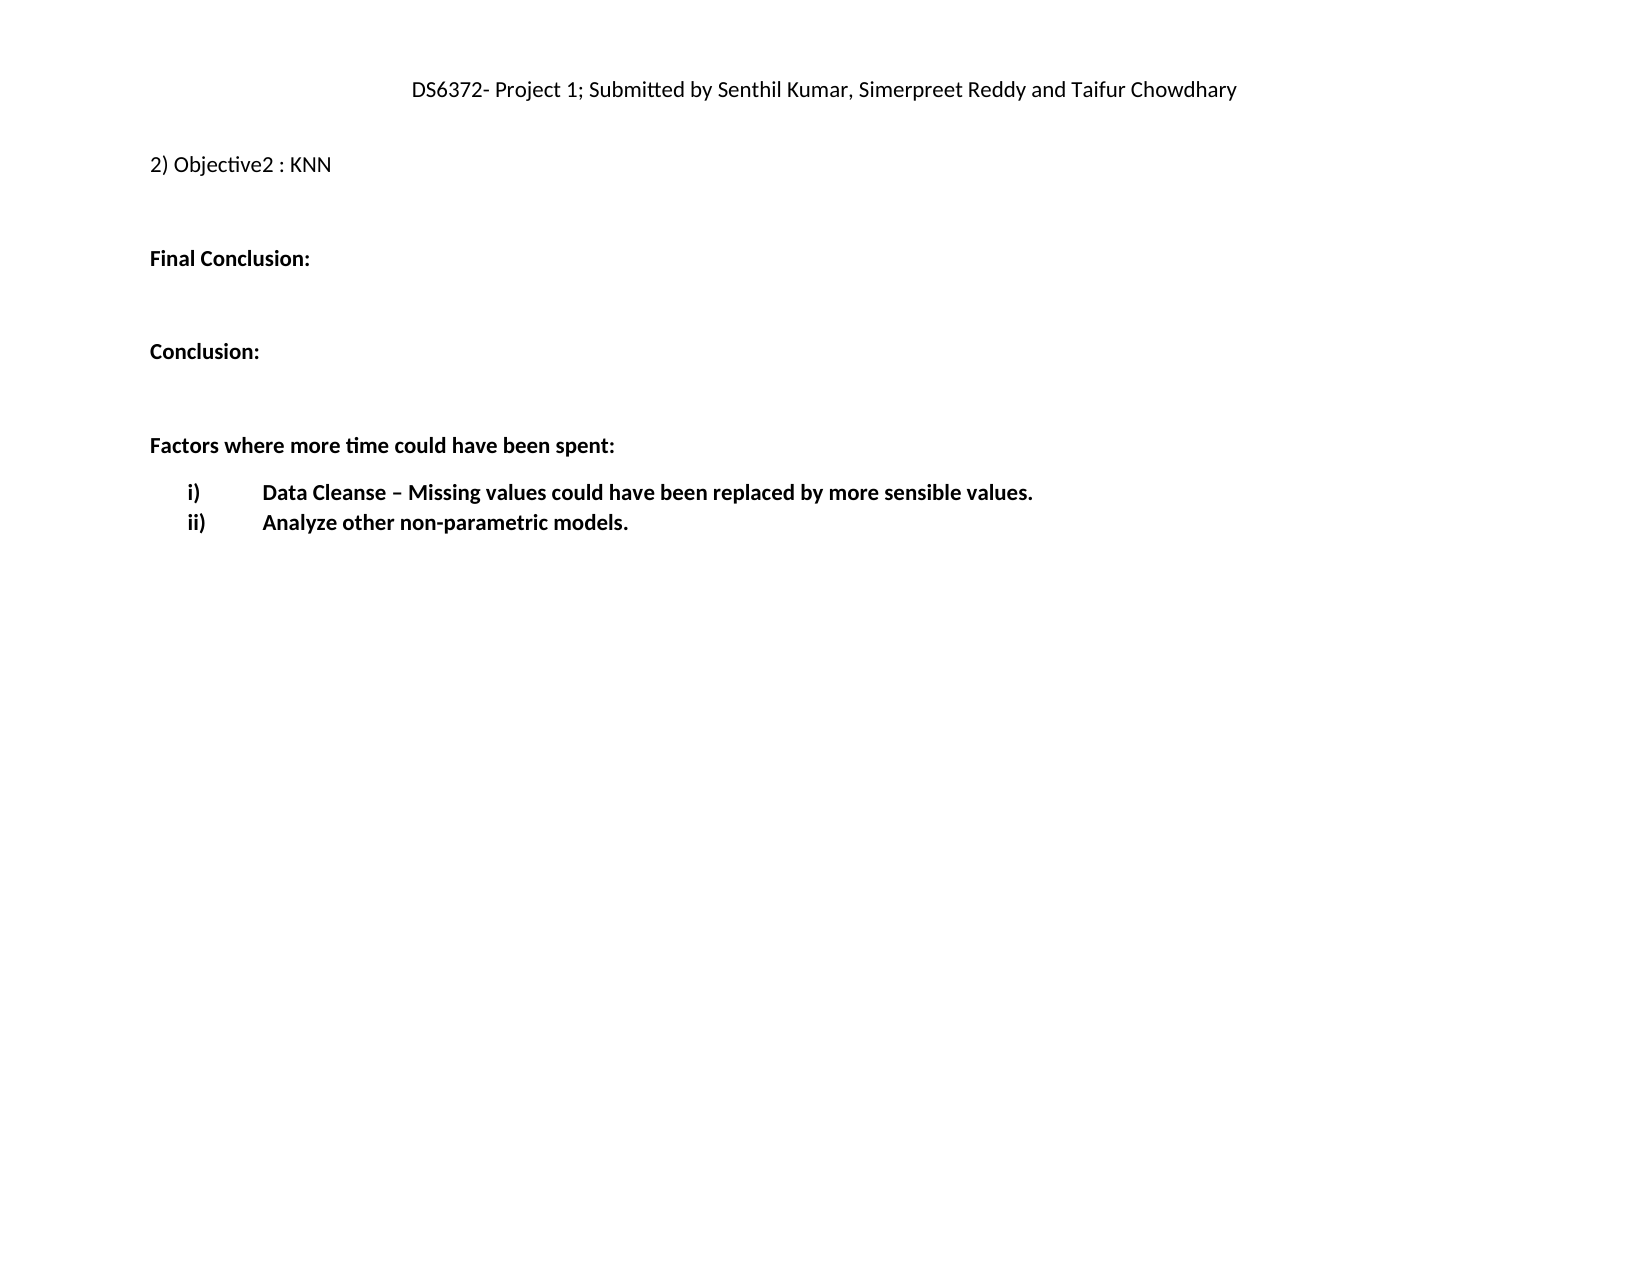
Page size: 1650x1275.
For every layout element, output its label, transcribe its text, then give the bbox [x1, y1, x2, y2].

list Analyze other non-parametric models. [187, 508, 1500, 536]
text Conclusion: [150, 337, 1500, 366]
text Factors where more time could have been spent: [150, 431, 1500, 459]
text 2) Objective2 : KNN [150, 150, 1500, 178]
text Final Conclusion: [150, 244, 1500, 272]
list Data Cleanse – Missing values could have been replaced by more sensible values. [187, 478, 1500, 506]
